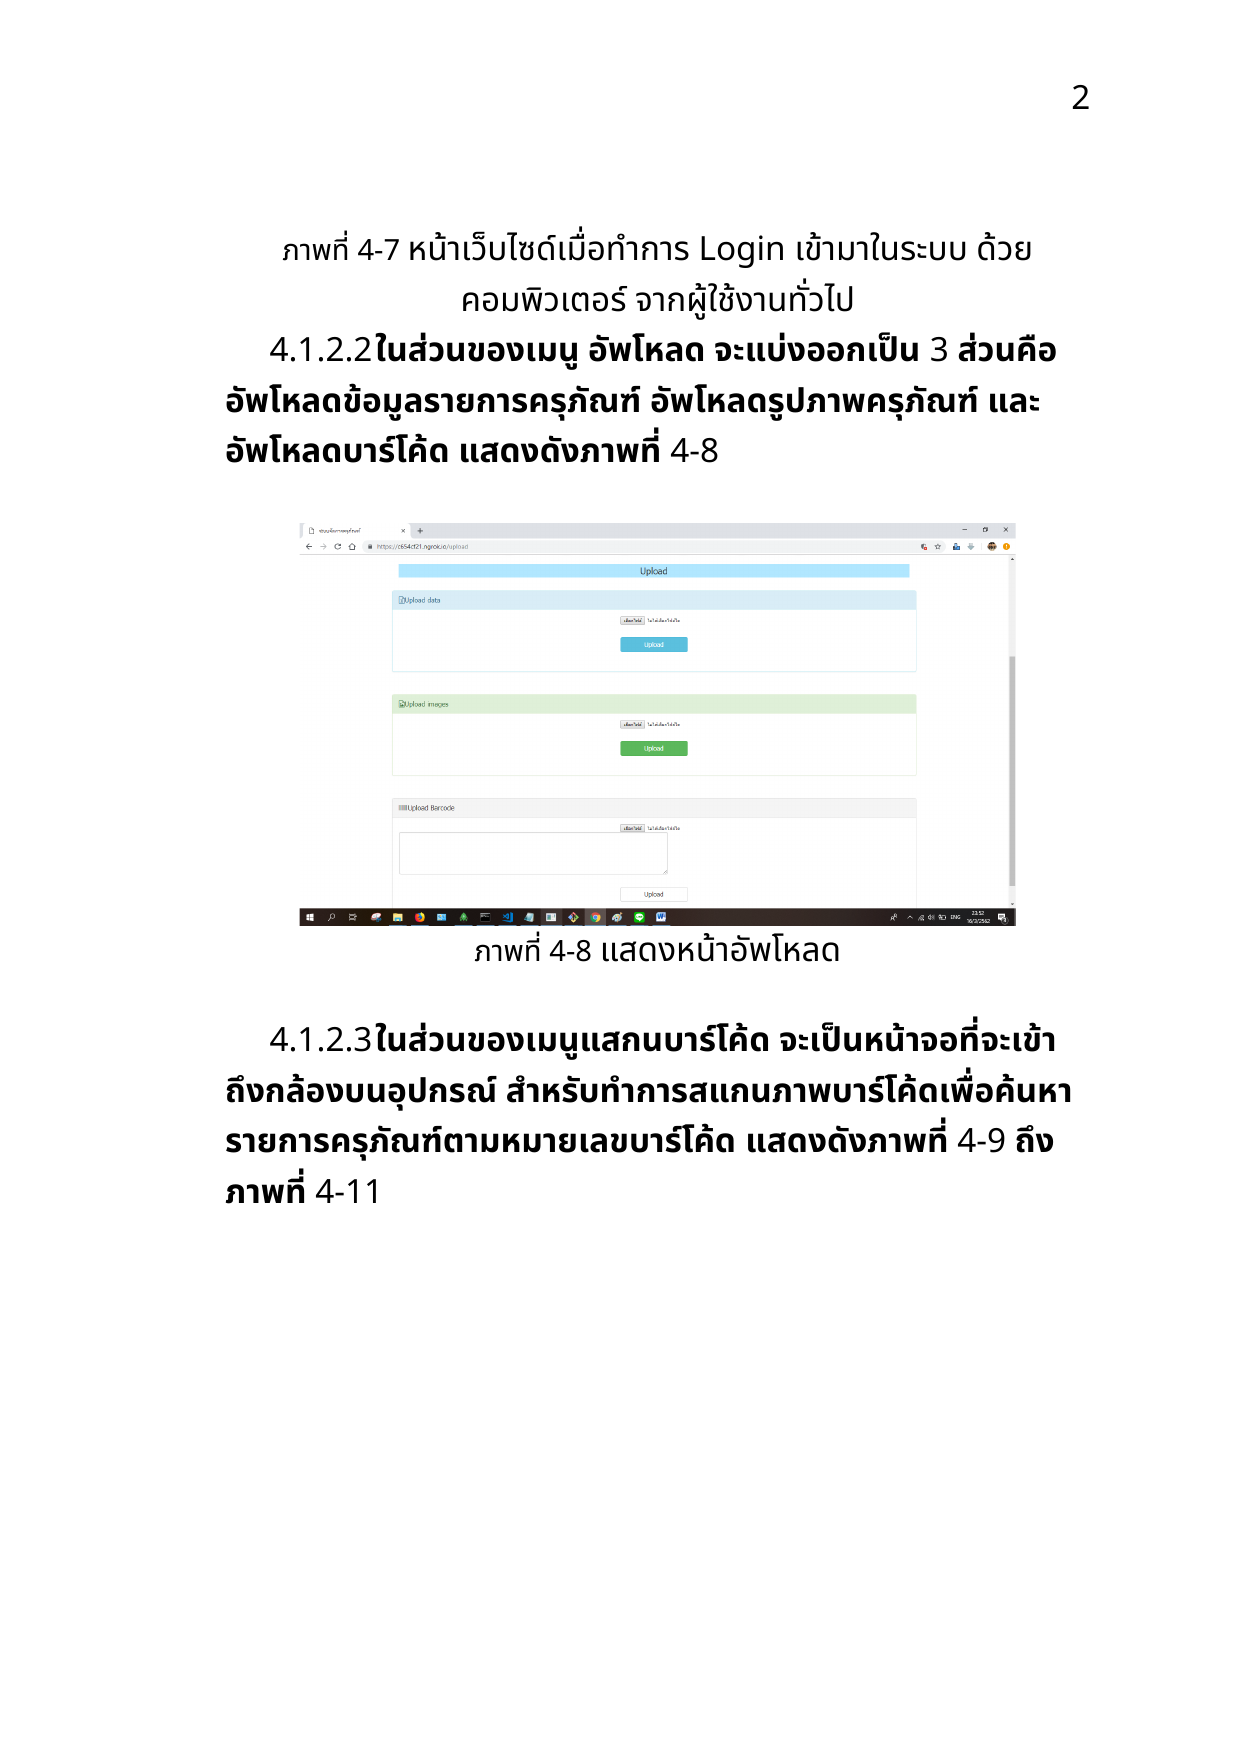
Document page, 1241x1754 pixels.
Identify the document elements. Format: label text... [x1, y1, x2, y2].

picture [299, 523, 1016, 926]
text ภาพที่ 4-8 แสดงหน้าอัพโหลด [225, 926, 1090, 976]
text 4.1.2.2 ในส่วนของเมนู อัพโหลด จะแบ่งออกเป็น 3 ส่วนคือ อัพโหลดข้อมูลรายการครุภัณฑ์ อัพโหลดรูปภาพครุภัณฑ์ และ อัพโหลดบาร์โค้ด แสดงดังภาพที่ 4-8 [225, 326, 1090, 478]
text ภาพที่ 4-7 หน้าเว็บไซด์เมื่อทำการ Login เข้ามาในระบบ ด้วยคอมพิวเตอร์ จากผู้ใช้งานทั่วไป [225, 225, 1090, 326]
text 4.1.2.3 ในส่วนของเมนูแสกนบาร์โค้ด จะเป็นหน้าจอที่จะเข้าถึงกล้องบนอุปกรณ์ สำหรับทำการสแกนภาพบาร์โค้ดเพื่อค้นหารายการครุภัณฑ์ตามหมายเลขบาร์โค้ด แสดงดังภาพที่ 4-9 ถึงภาพที่ 4-11 [225, 1016, 1090, 1218]
